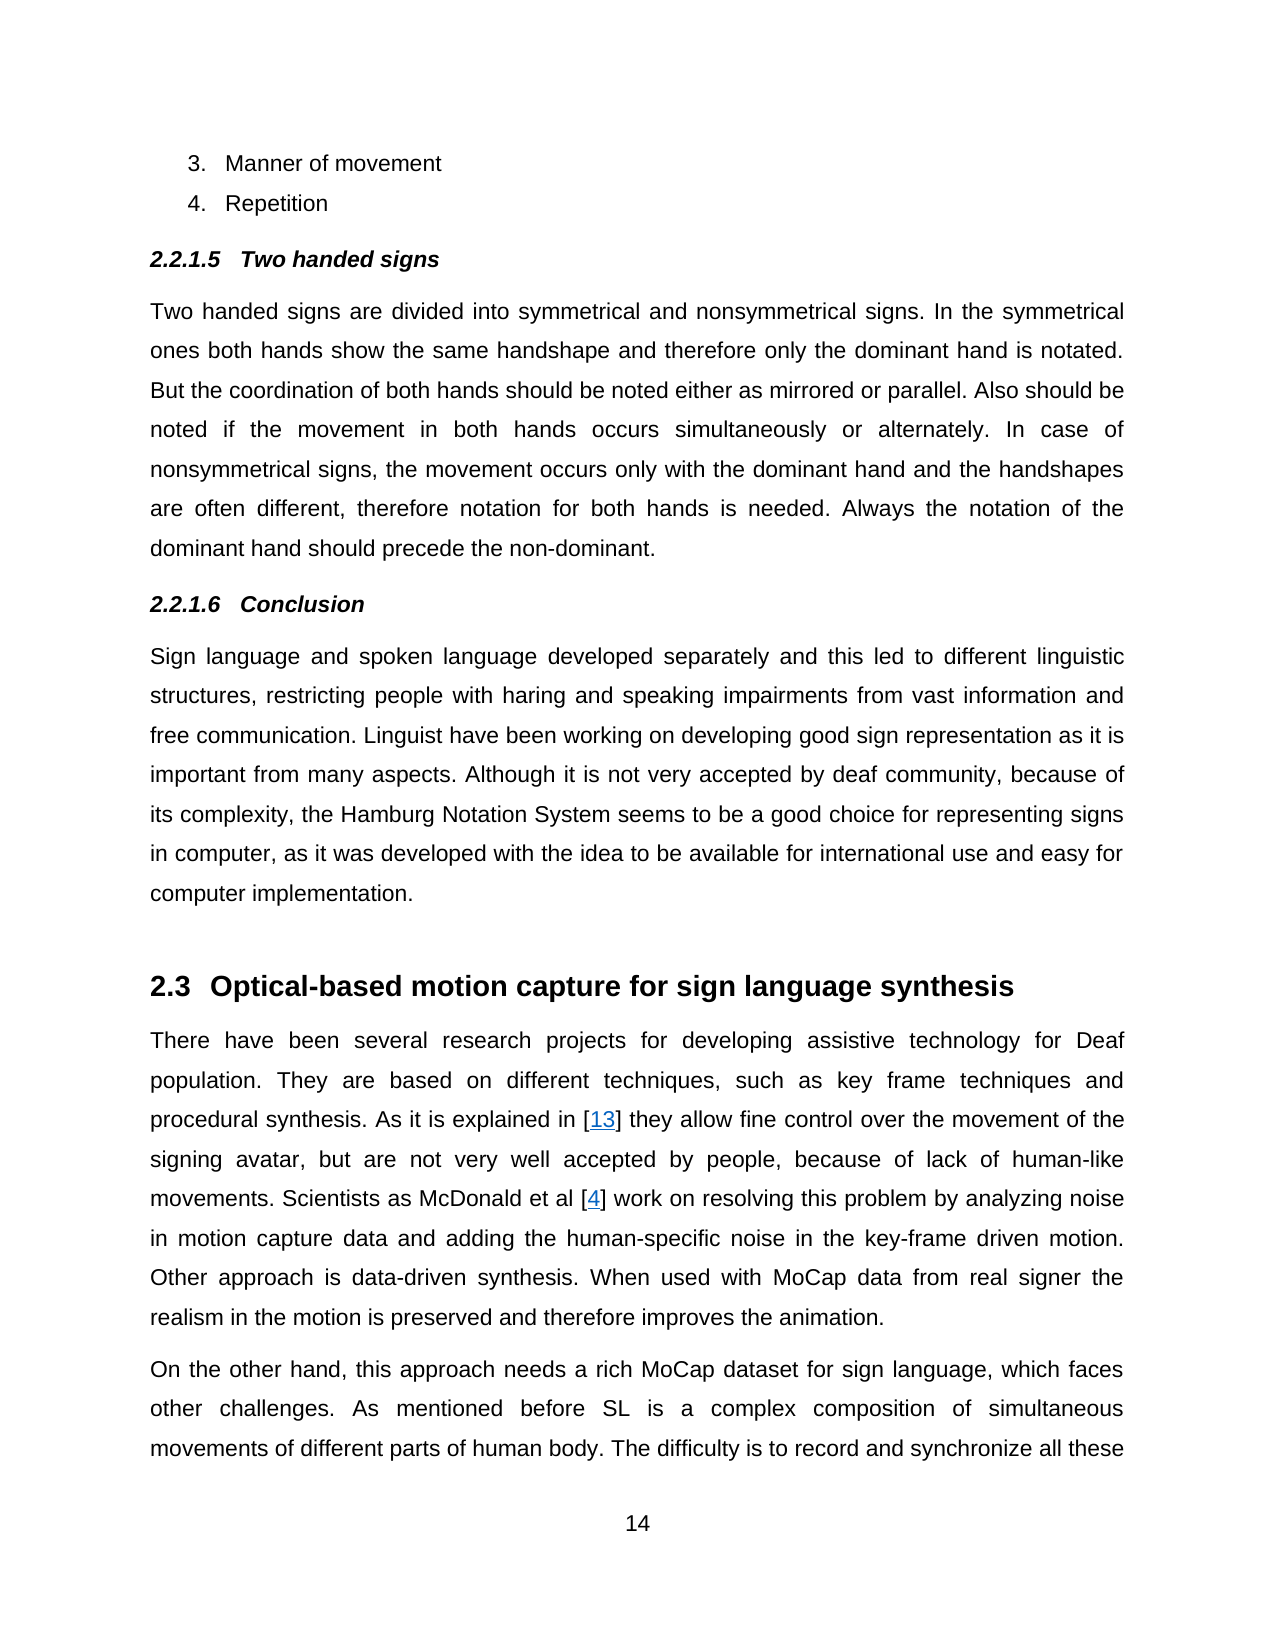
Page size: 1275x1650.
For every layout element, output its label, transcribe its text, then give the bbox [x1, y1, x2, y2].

list Manner of movement [187, 150, 1125, 176]
text Two handed signs are divided into symmetrical and nonsymmetrical signs. In the symmetrical ones both hands show the same handshape and therefore only the dominant hand is notated. But the coordination of both hands should be noted either as mirrored or parallel. Also should be noted if the movement in both hands occurs simultaneously or alternately. In case of nonsymmetrical signs, the movement occurs only with the dominant hand and the handshapes are often different, therefore notation for both hands is needed. Always the notation of the dominant hand should precede the non-dominant. [150, 298, 1125, 561]
subtitle Optical-based motion capture for sign language synthesis [150, 969, 1125, 1002]
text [150, 1356, 1125, 1461]
text Sign language and spoken language developed separately and this led to different linguistic structures, restricting people with haring and speaking impairments from vast information and free communication. Linguist have been working on developing good sign representation as it is important from many aspects. Although it is not very accepted by deaf community, because of its complexity, the Hamburg Notation System seems to be a good choice for representing signs in computer, as it was developed with the idea to be available for international use and easy for computer implementation. [150, 643, 1125, 906]
subtitle Two handed signs [150, 246, 1125, 272]
list Repetition [187, 189, 1125, 216]
subtitle Conclusion [150, 591, 1125, 617]
text There have been several research projects for developing assistive technology for Deaf population. They are based on different techniques, such as key frame techniques and procedural synthesis. As it is explained in [13] they allow fine control over the movement of the signing avatar, but are not very well accepted by people, because of lack of human-like movements. Scientists as McDonald et al [4] work on resolving this problem by analyzing noise in motion capture data and adding the human-specific noise in the key-frame driven motion. Other approach is data-driven synthesis. When used with MoCap data from real signer the realism in the motion is preserved and therefore improves the animation. [150, 1027, 1125, 1330]
